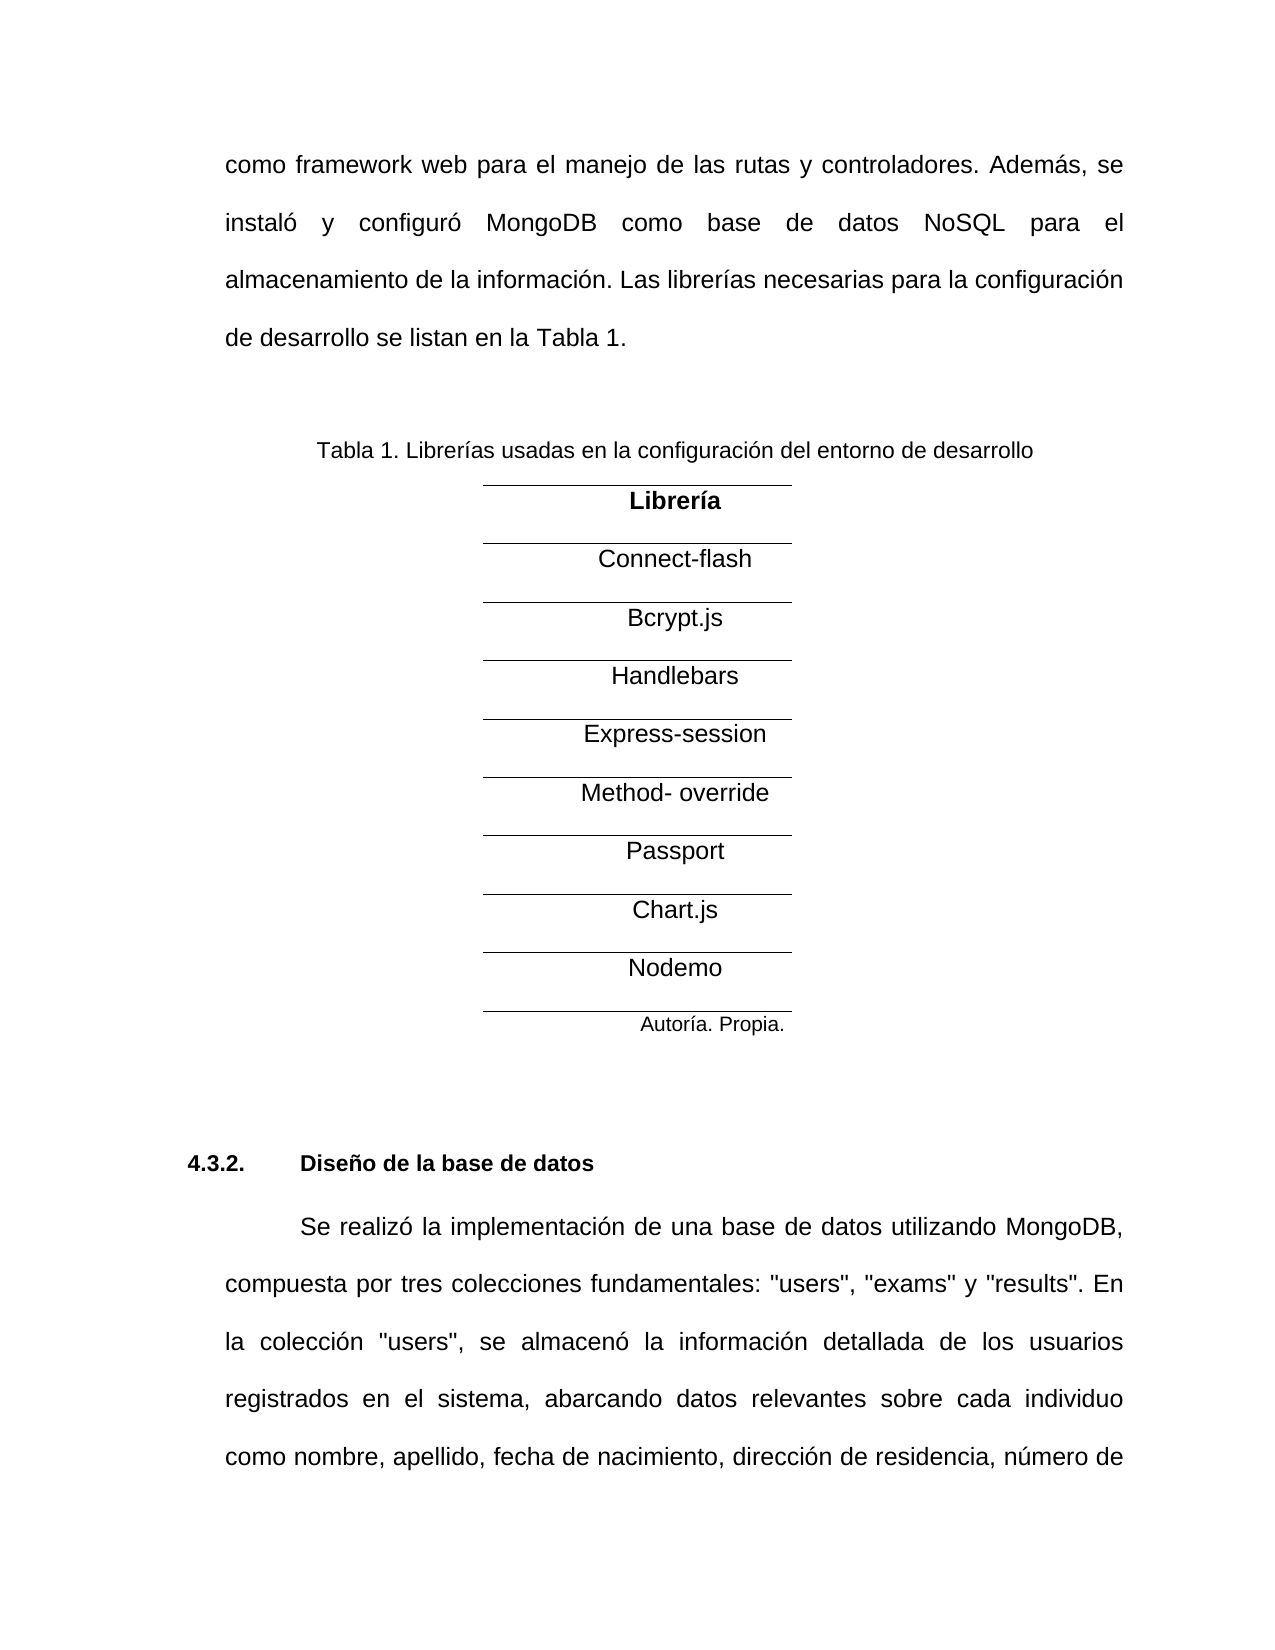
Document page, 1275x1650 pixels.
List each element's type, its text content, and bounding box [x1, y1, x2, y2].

table_cell Express-session [483, 720, 792, 777]
table_cell Bcrypt.js [483, 603, 792, 660]
table_cell Connect-flash [483, 544, 792, 602]
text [225, 1211, 1125, 1470]
text Tabla 1. Librerías usadas en la configuración del entorno de desarrollo [150, 437, 1125, 464]
table_cell Nodemo [483, 953, 792, 1011]
table_cell Passport [483, 836, 792, 894]
table_cell Chart.js [483, 895, 792, 952]
table_cell Method- override [483, 778, 792, 835]
table_cell Handlebars [483, 661, 792, 718]
text Autoría. Propia. [225, 1012, 1125, 1036]
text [225, 150, 1125, 351]
table_header Librería [483, 486, 792, 543]
subtitle Diseño de la base de datos [187, 1150, 1125, 1177]
